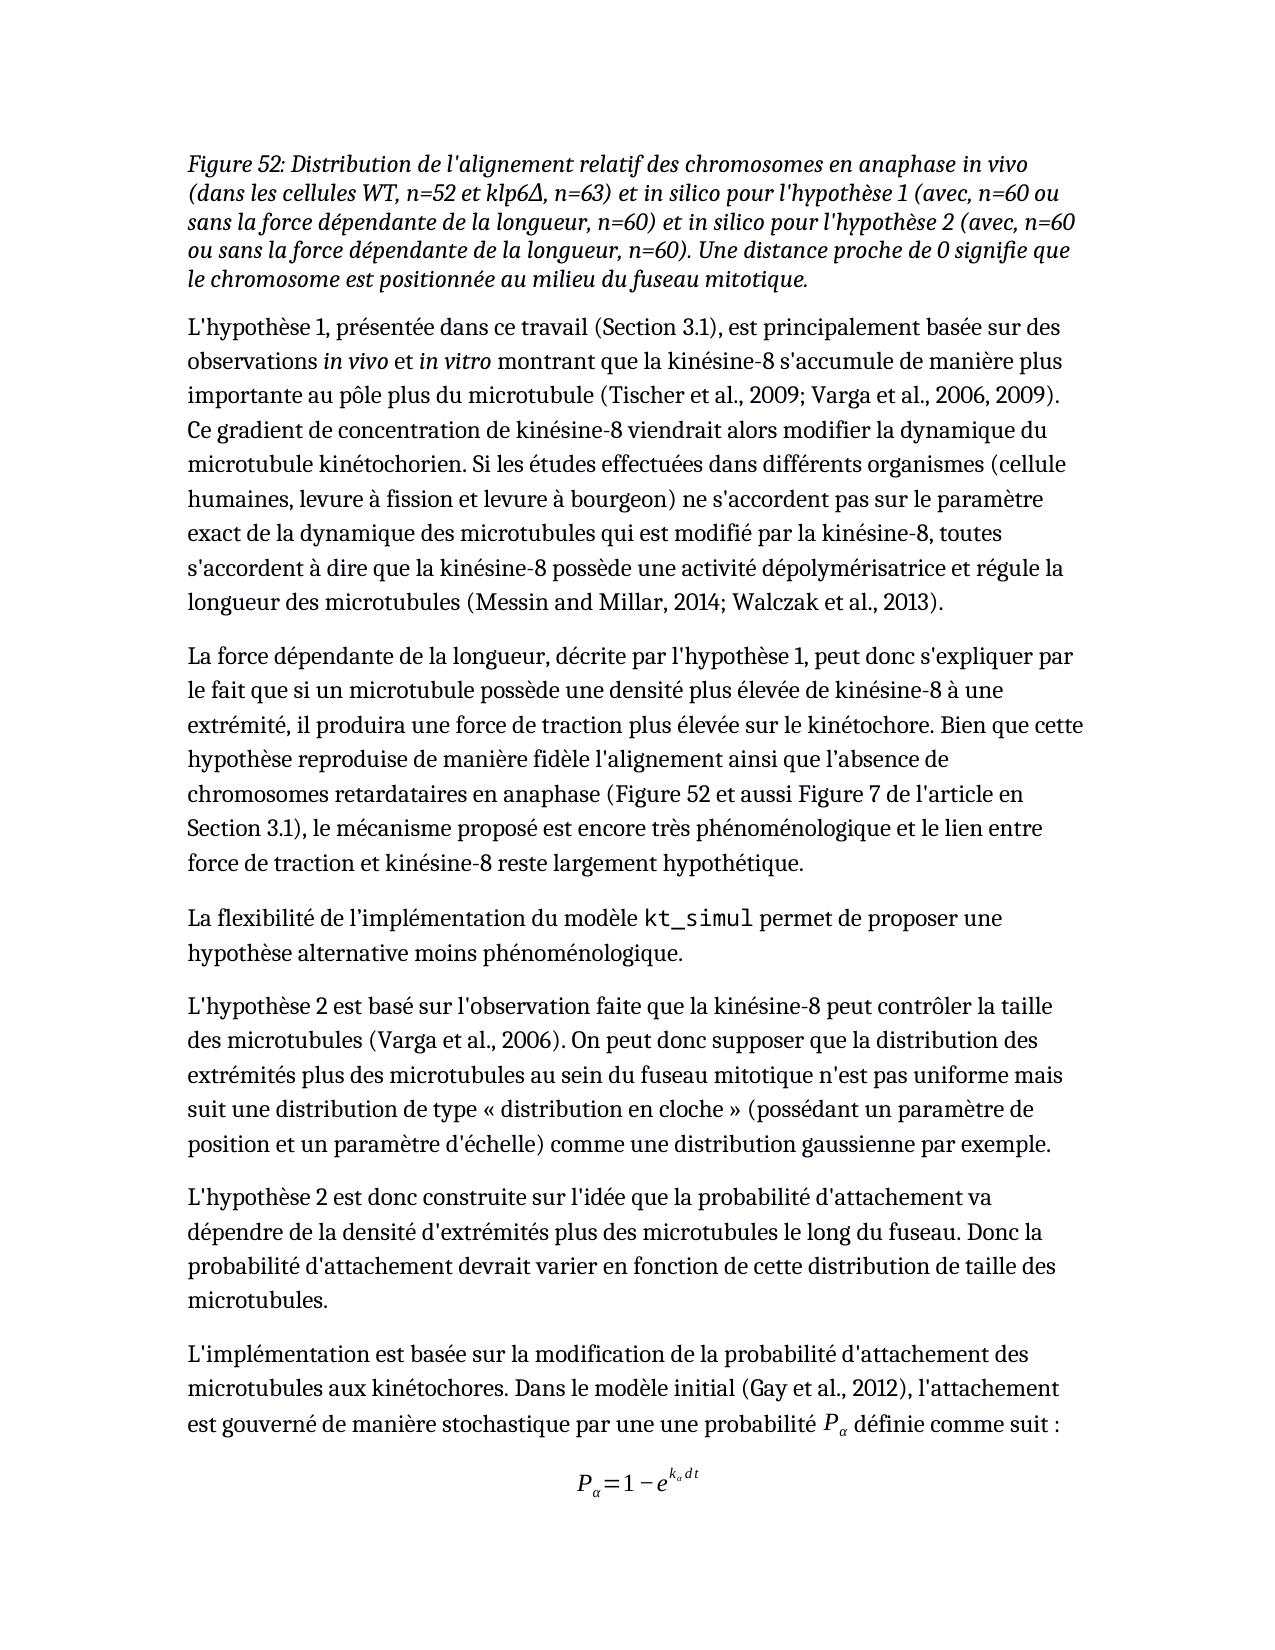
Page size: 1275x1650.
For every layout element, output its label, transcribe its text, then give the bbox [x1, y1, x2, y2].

text L'hypothèse 2 est donc construite sur l'idée que la probabilité d'attachement va dépendre de la densité d'extrémités plus des microtubules le long du fuseau. Donc la probabilité d'attachement devrait varier en fonction de cette distribution de taille des microtubules. [187, 1183, 1087, 1315]
text La flexibilité de l’implémentation du modèle kt_simul permet de proposer une hypothèse alternative moins phénoménologique. [187, 902, 1087, 967]
text Figure 52: Distribution de l'alignement relatif des chromosomes en anaphase in vivo (dans les cellules WT, n=52 et klp6Δ, n=63) et in silico pour l'hypothèse 1 (avec, n=60 ou sans la force dépendante de la longueur, n=60) et in silico pour l'hypothèse 2 (avec, n=60 ou sans la force dépendante de la longueur, n=60). Une distance proche de 0 signifie que le chromosome est positionnée au milieu du fuseau mitotique. [187, 150, 1087, 294]
text La force dépendante de la longueur, décrite par l'hypothèse 1, peut donc s'expliquer par le fait que si un microtubule possède une densité plus élevée de kinésine-8 à une extrémité, il produira une force de traction plus élevée sur le kinétochore. Bien que cette hypothèse reproduise de manière fidèle l'alignement ainsi que l’absence de chromosomes retardataires en anaphase (Figure 52 et aussi Figure 7 de l'article en Section 3.1), le mécanisme proposé est encore très phénoménologique et le lien entre force de traction et kinésine-8 reste largement hypothétique. [187, 642, 1087, 877]
text L'hypothèse 1, présentée dans ce travail (Section 3.1), est principalement basée sur des observations in vivo et in vitro montrant que la kinésine-8 s'accumule de manière plus importante au pôle plus du microtubule (Tischer et al., 2009; Varga et al., 2006, 2009). Ce gradient de concentration de kinésine-8 viendrait alors modifier la dynamique du microtubule kinétochorien. Si les études effectuées dans différents organismes (cellule humaines, levure à fission et levure à bourgeon) ne s'accordent pas sur le paramètre exact de la dynamique des microtubules qui est modifié par la kinésine-8, toutes s'accordent à dire que la kinésine-8 possède une activité dépolymérisatrice et régule la longueur des microtubules (Messin and Millar, 2014; Walczak et al., 2013). [187, 312, 1087, 617]
text L'implémentation est basée sur la modification de la probabilité d'attachement des microtubules aux kinétochores. Dans le modèle initial (Gay et al., 2012), l'attachement est gouverné de manière stochastique par une une probabilité définie comme suit : [187, 1340, 1087, 1440]
text L'hypothèse 2 est basé sur l'observation faite que la kinésine-8 peut contrôler la taille des microtubules (Varga et al., 2006). On peut donc supposer que la distribution des extrémités plus des microtubules au sein du fuseau mitotique n'est pas uniforme mais suit une distribution de type « distribution en cloche » (possédant un paramètre de position et un paramètre d'échelle) comme une distribution gaussienne par exemple. [187, 992, 1087, 1158]
